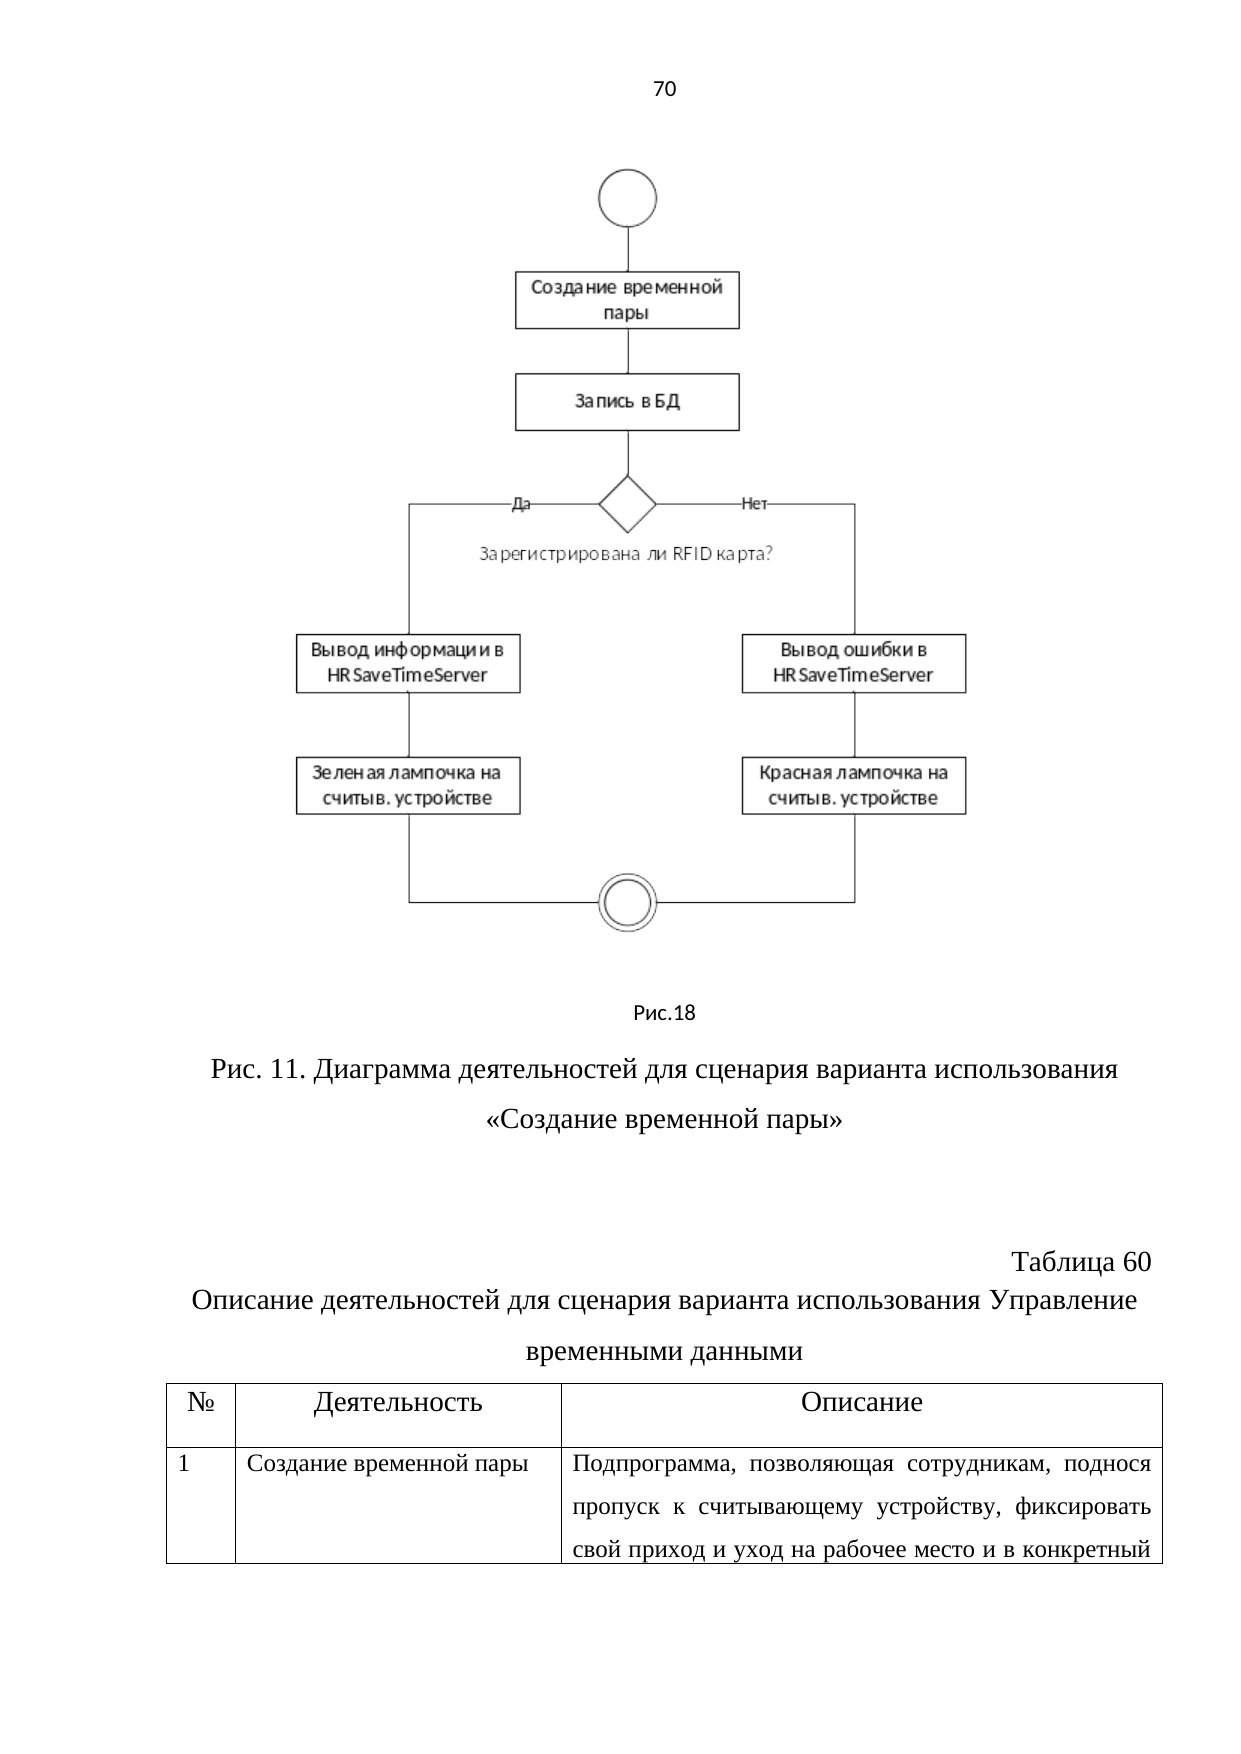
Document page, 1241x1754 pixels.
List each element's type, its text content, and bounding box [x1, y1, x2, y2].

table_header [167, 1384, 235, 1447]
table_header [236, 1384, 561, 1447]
text Рис. 11. Диаграмма деятельностей для сценария варианта использования «Создание временной пары» [177, 1051, 1152, 1135]
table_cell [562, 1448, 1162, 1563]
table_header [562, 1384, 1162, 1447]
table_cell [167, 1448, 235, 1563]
text Рис.18 [177, 998, 1152, 1026]
text Описание деятельностей для сценария варианта использования Управление временными данными [177, 1282, 1152, 1366]
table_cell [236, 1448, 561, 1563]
text Таблица 60 [177, 1244, 1152, 1277]
